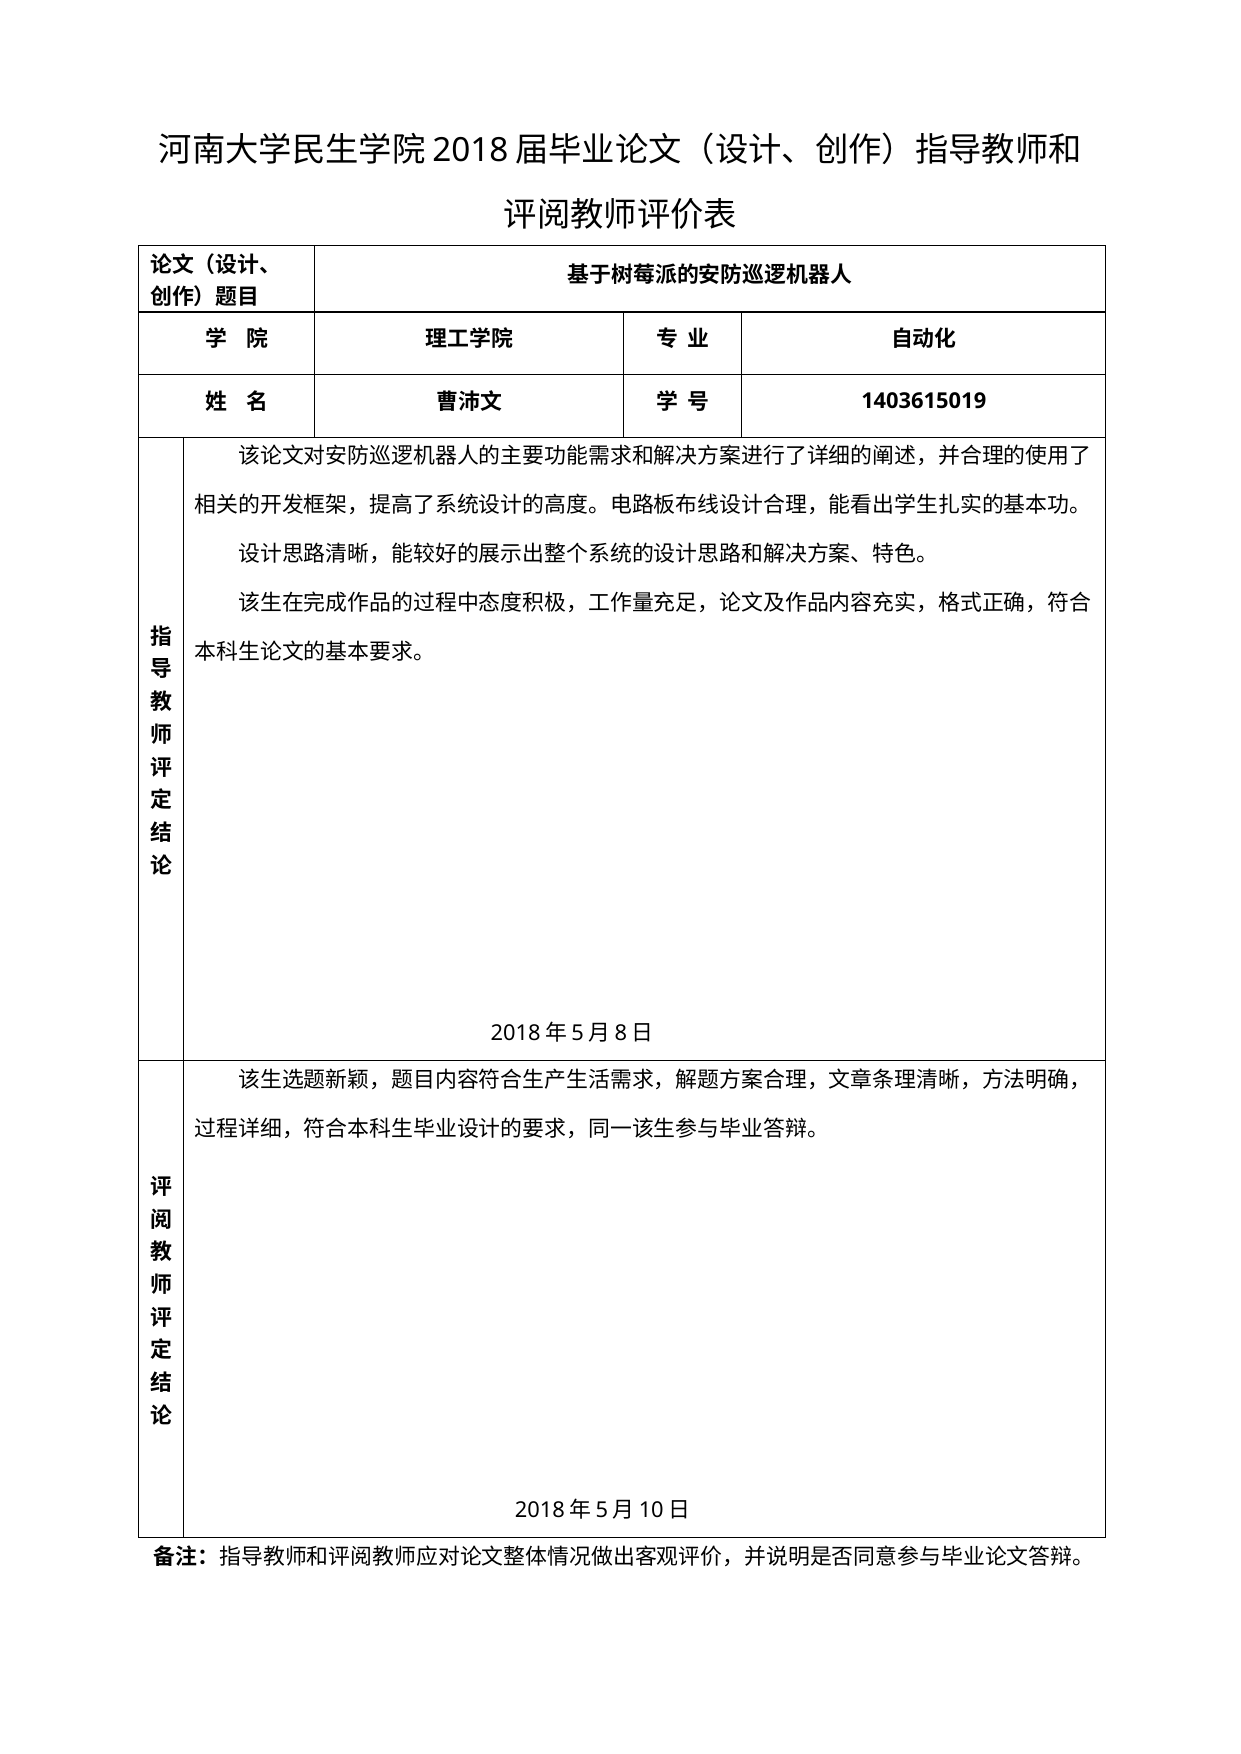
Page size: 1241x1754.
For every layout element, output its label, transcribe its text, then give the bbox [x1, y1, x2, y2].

table_cell 理工学院 [315, 313, 623, 374]
table_cell 学 院 [139, 313, 314, 374]
text 河南大学民生学院2018届毕业论文（设计、创作）指导教师和评阅教师评价表 [154, 114, 1087, 245]
table_cell 1403615019 [742, 375, 1105, 437]
table_cell 自动化 [742, 313, 1105, 374]
table_cell 评 阅 教 师 评 定 结 论 [139, 1061, 183, 1537]
table_cell 指 导 教 师 评 定 结 论 [139, 438, 183, 1060]
table_cell 该论文对安防巡逻机器人的主要功能需求和解决方案进行了详细的阐述，并合理的使用了相关的开发框架，提高了系统设计的高度。电路板布线设计合理，能看出学生扎实的基本功。 设计思路清晰，能较好的展示出整个系统的设计思路和解决方案、特色。 该生在完成作品的过程中态度积极，工作量充足，论文及作品内容充实，格式正确，符合本科生论文的基本要求。 2018年5月8日 [184, 438, 1105, 1060]
table_cell 曹沛文 [315, 375, 623, 437]
table_header 基于树莓派的安防巡逻机器人 [315, 246, 1105, 311]
table_cell 学 号 [624, 375, 741, 437]
table_cell 该生选题新颖，题目内容符合生产生活需求，解题方案合理，文章条理清晰，方法明确，过程详细，符合本科生毕业设计的要求，同一该生参与毕业答辩。 2018年5月10日 [184, 1061, 1105, 1537]
text 备注：指导教师和评阅教师应对论文整体情况做出客观评价，并说明是否同意参与毕业论文答辩。 [153, 1538, 1087, 1571]
table_header 论文（设计、创作）题目 [139, 246, 314, 311]
table_cell 姓 名 [139, 375, 314, 437]
table_cell 专 业 [624, 313, 741, 374]
